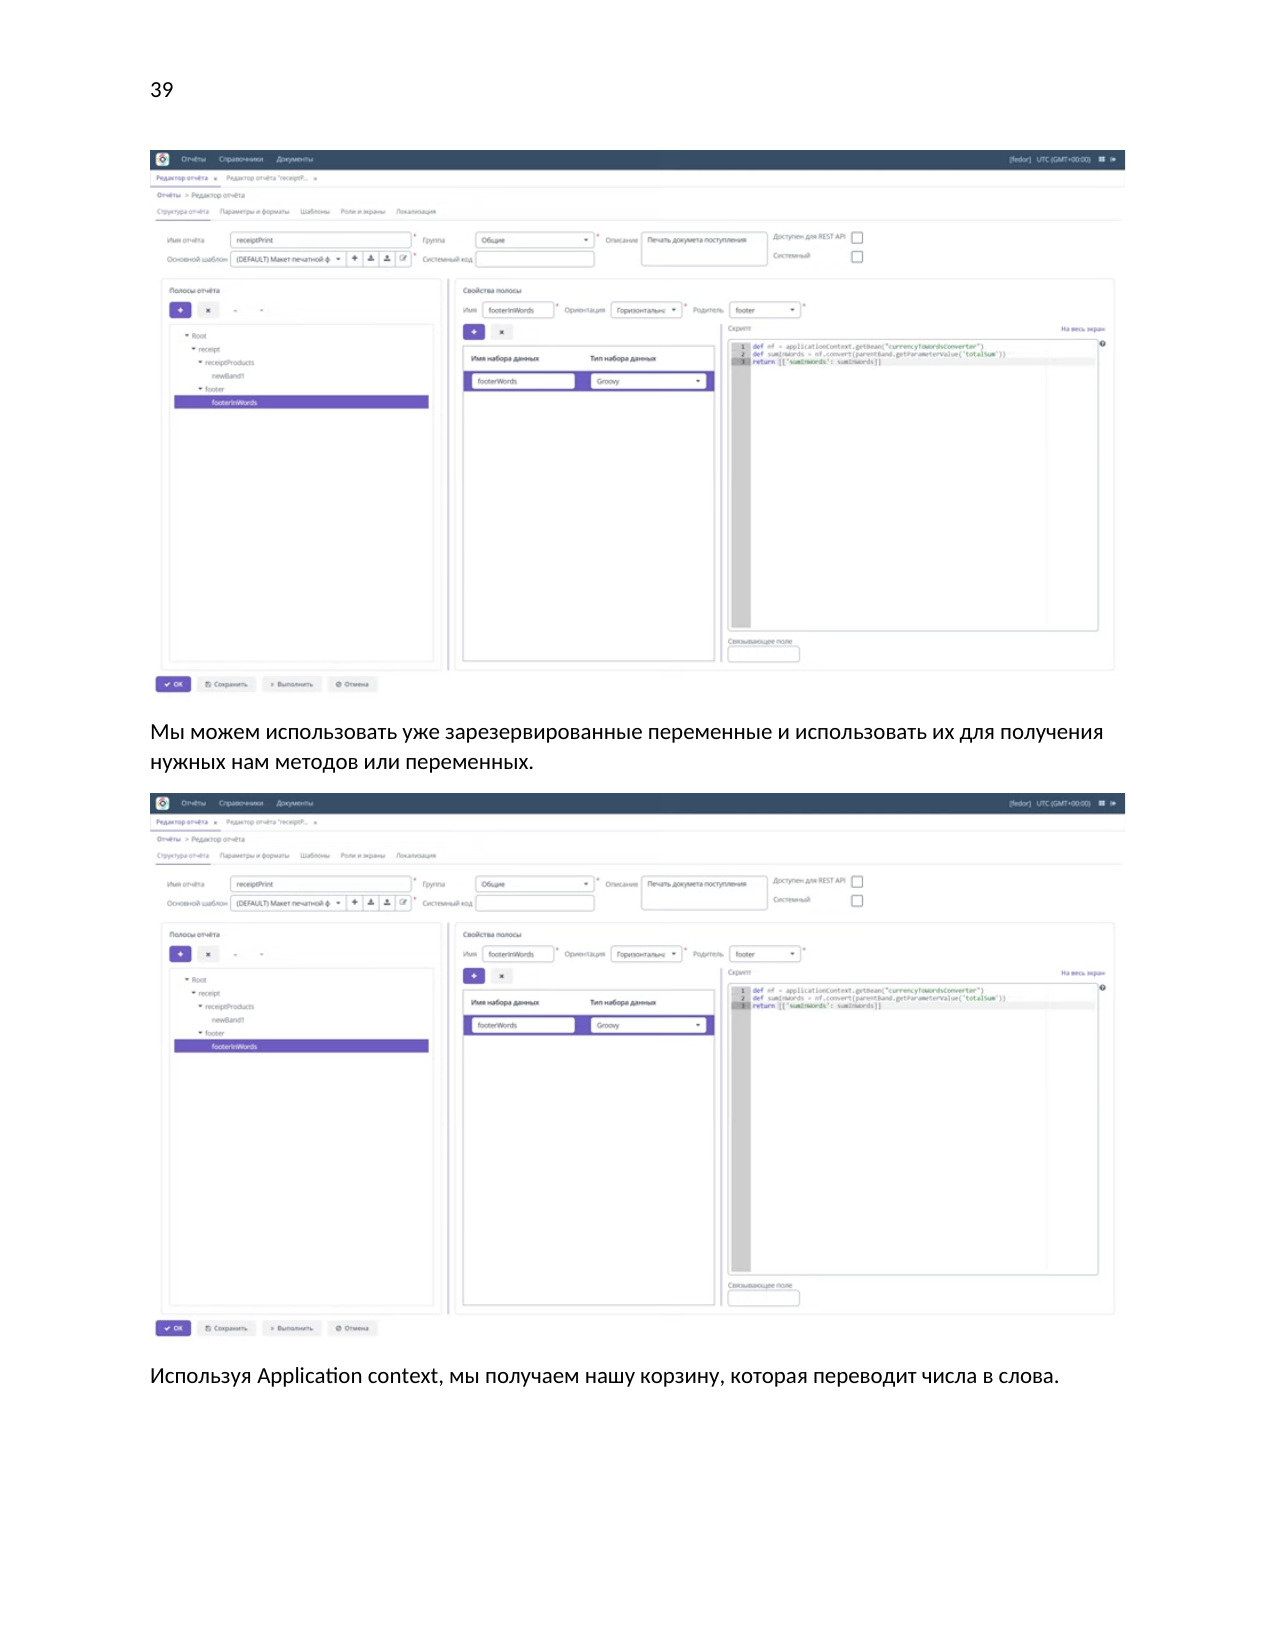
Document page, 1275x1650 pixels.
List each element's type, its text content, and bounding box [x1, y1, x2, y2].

text Используя Application context, мы получаем нашу корзину, которая переводит числа в слова. [150, 1361, 1125, 1389]
picture [150, 150, 1125, 698]
text Мы можем использовать уже зарезервированные переменные и использовать их для получения нужных нам методов или переменных. [150, 717, 1125, 775]
picture [150, 793, 1125, 1342]
